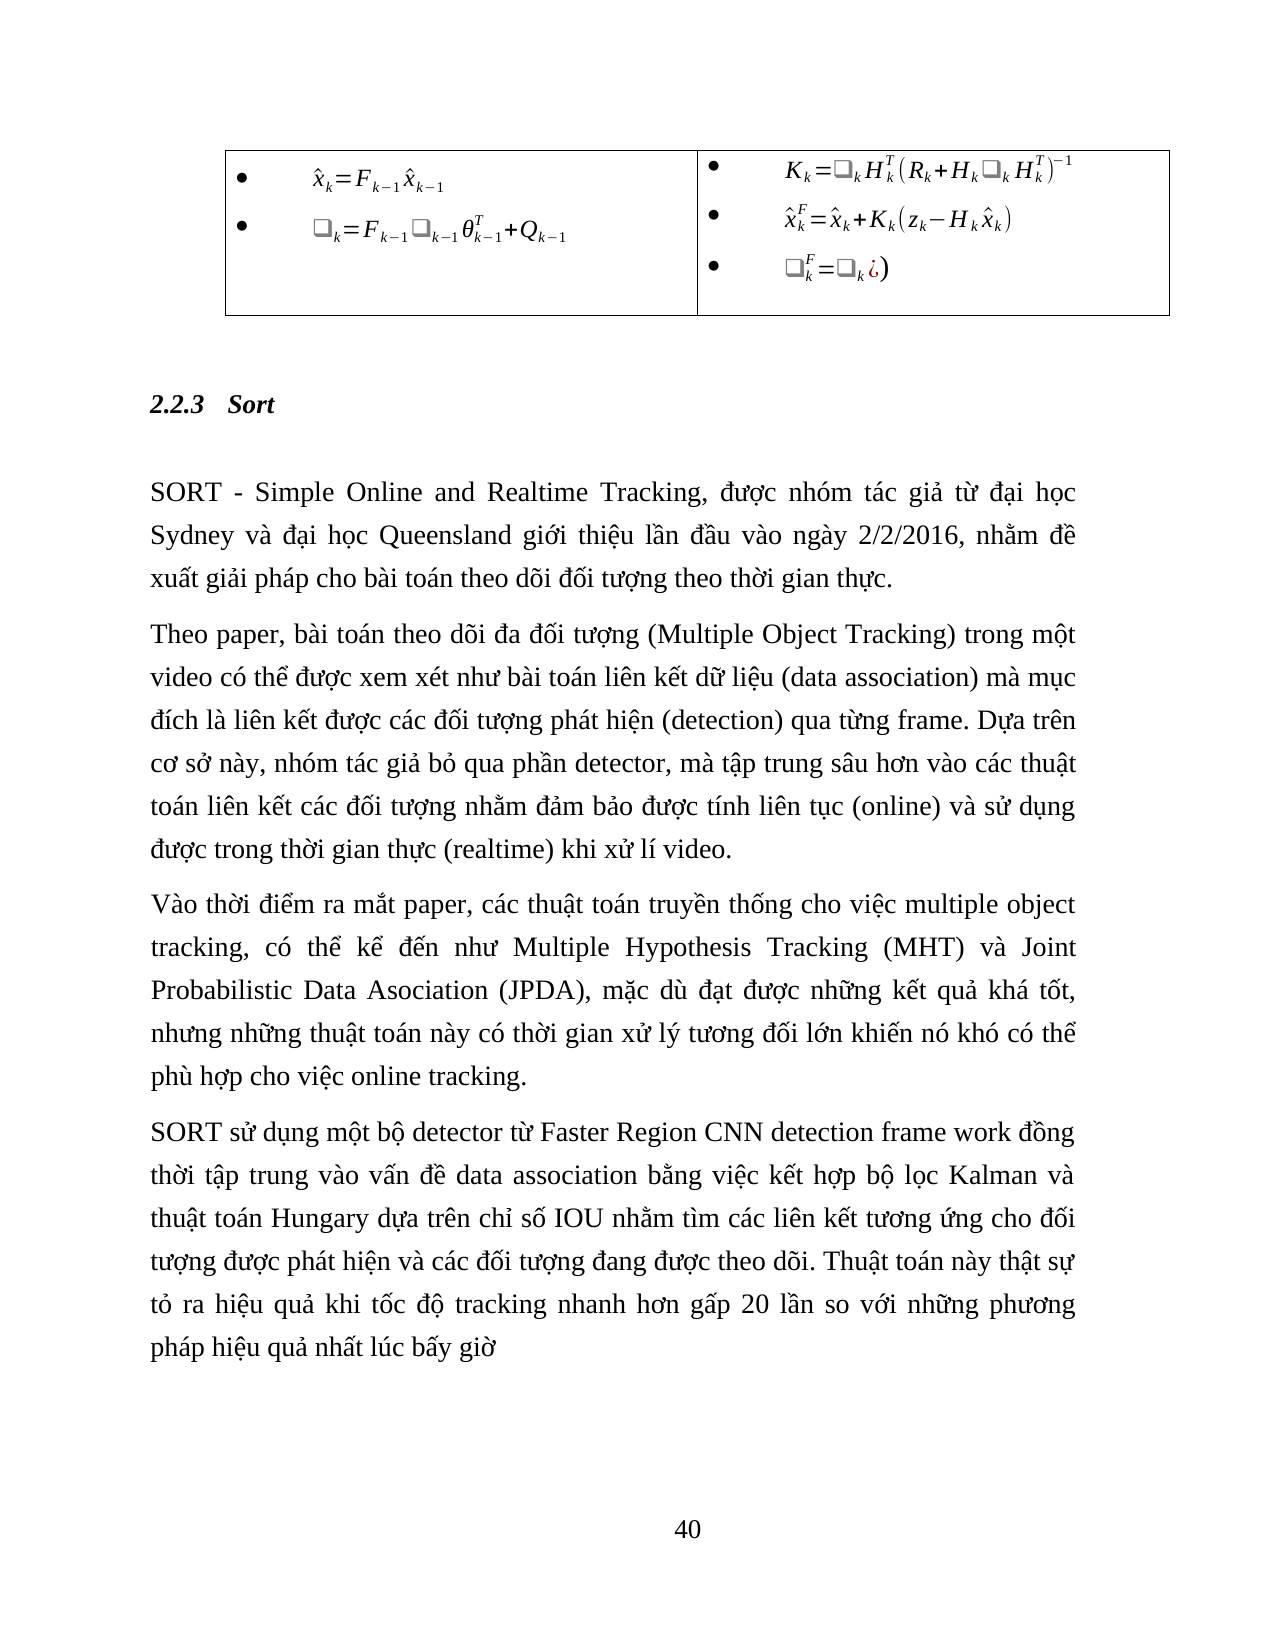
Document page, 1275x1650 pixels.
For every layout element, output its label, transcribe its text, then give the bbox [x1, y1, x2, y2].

text Theo paper, bài toán theo dõi đa đối tượng (Multiple Object Tracking) trong một video có thể được xem xét như bài toán liên kết dữ liệu (data association) mà mục đích là liên kết được các đối tượng phát hiện (detection) qua từng frame. Dựa trên cơ sở này, nhóm tác giả bỏ qua phần detector, mà tập trung sâu hơn vào các thuật toán liên kết các đối tượng nhằm đảm bảo được tính liên tục (online) và sử dụng được trong thời gian thực (realtime) khi xử lí video. [150, 617, 1078, 864]
table_cell [226, 151, 697, 315]
table_cell ) [698, 151, 1169, 315]
subtitle Sort [150, 388, 1126, 419]
text SORT - Simple Online and Realtime Tracking, được nhóm tác giả từ đại học Sydney và đại học Queensland giới thiệu lần đầu vào ngày 2/2/2016, nhằm đề xuất giải pháp cho bài toán theo dõi đối tượng theo thời gian thực. [150, 475, 1078, 594]
text Vào thời điểm ra mắt paper, các thuật toán truyền thống cho việc multiple object tracking, có thể kể đến như Multiple Hypothesis Tracking (MHT) và Joint Probabilistic Data Asociation (JPDA), mặc dù đạt được những kết quả khá tốt, nhưng những thuật toán này có thời gian xử lý tương đối lớn khiến nó khó có thể phù hợp cho việc online tracking. [151, 887, 1078, 1092]
text SORT sử dụng một bộ detector từ Faster Region CNN detection frame work đồng thời tập trung vào vấn đề data association bằng việc kết hợp bộ lọc Kalman và thuật toán Hungary dựa trên chỉ số IOU nhằm tìm các liên kết tương ứng cho đối tượng được phát hiện và các đối tượng đang được theo dõi. Thuật toán này thật sự tỏ ra hiệu quả khi tốc độ tracking nhanh hơn gấp 20 lần so với những phương pháp hiệu quả nhất lúc bấy giờ [150, 1115, 1077, 1362]
